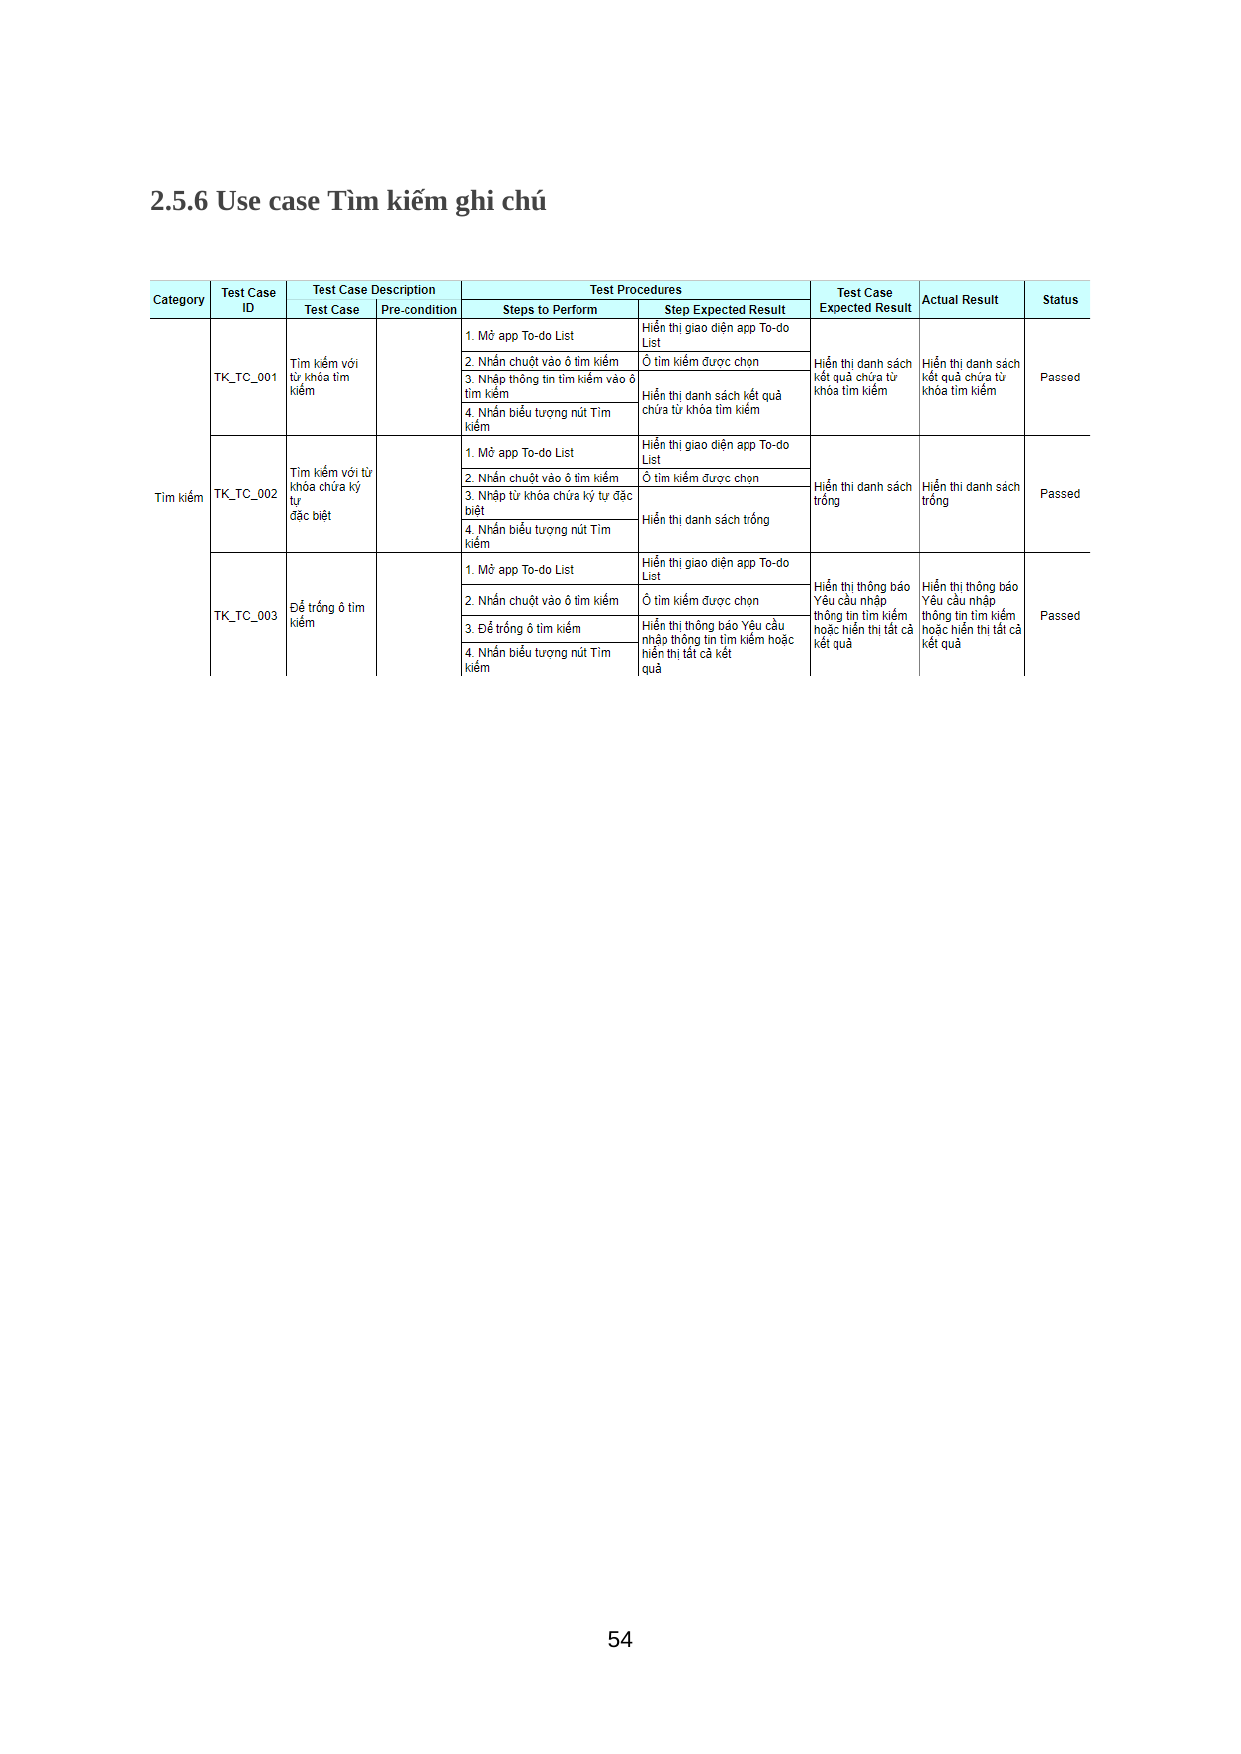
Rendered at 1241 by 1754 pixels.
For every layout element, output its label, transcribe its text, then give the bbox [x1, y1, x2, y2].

picture [150, 280, 1091, 676]
subtitle 2.5.6 Use case Tìm kiếm ghi chú [150, 183, 1090, 217]
